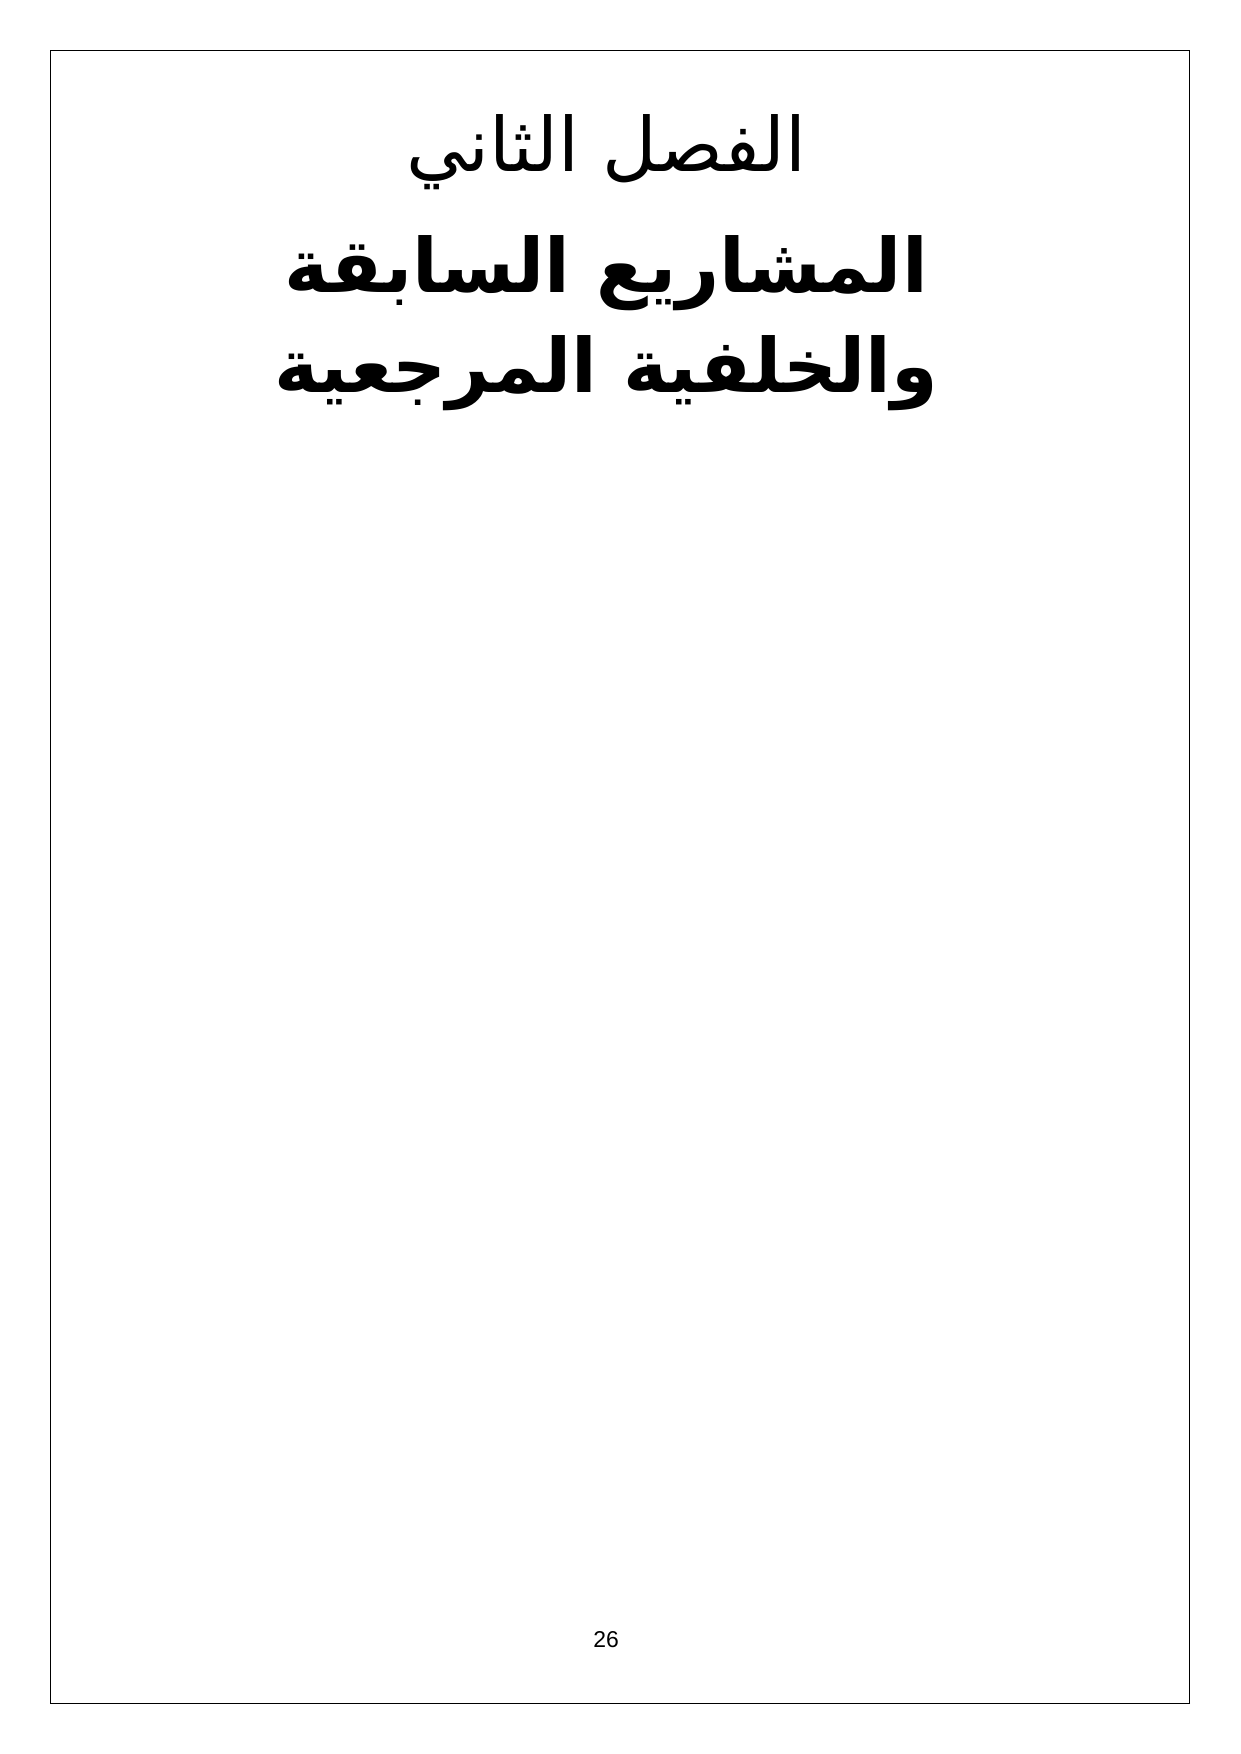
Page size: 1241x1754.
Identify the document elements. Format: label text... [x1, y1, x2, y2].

subtitle المشاريع السابقة والخلفية المرجعية [118, 223, 1094, 410]
text الفصل الثاني [118, 101, 1094, 189]
